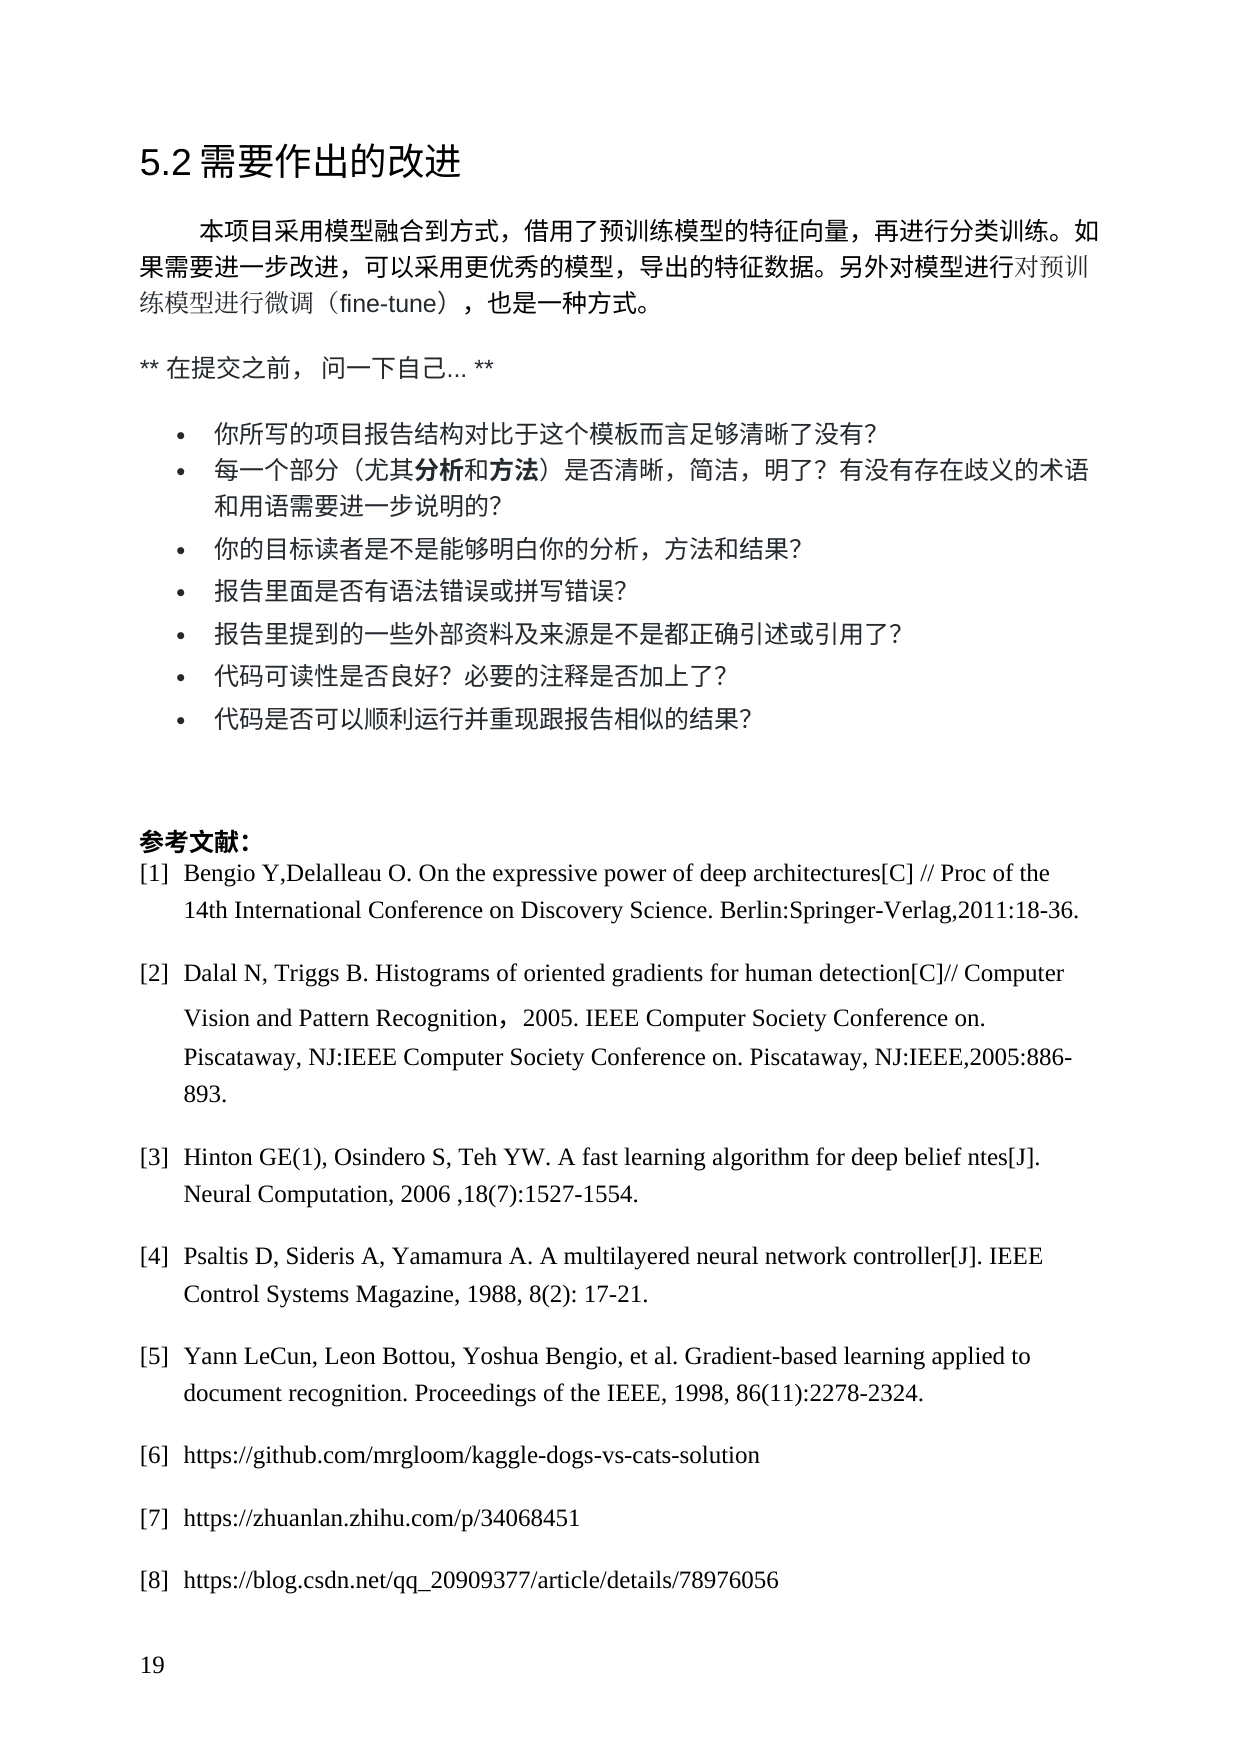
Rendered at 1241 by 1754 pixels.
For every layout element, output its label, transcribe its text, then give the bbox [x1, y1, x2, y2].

text 本项目采用模型融合到方式，借用了预训练模型的特征向量，再进行分类训练。如果需要进一步改进，可以采用更优秀的模型，导出的特征数据。另外对模型进行对预训练模型进行微调（fine-tune），也是一种方式。 [139, 211, 1101, 320]
list 你所写的项目报告结构对比于这个模板而言足够清晰了没有？ [177, 414, 1101, 450]
list https://zhuanlan.zhihu.com/p/34068451 [139, 1503, 1101, 1532]
list 代码是否可以顺利运行并重现跟报告相似的结果？ [177, 699, 1101, 735]
text ** 在提交之前， 问一下自己... ** [139, 349, 1101, 385]
list 报告里提到的一些外部资料及来源是不是都正确引述或引用了？ [177, 614, 1101, 650]
list 代码可读性是否良好？必要的注释是否加上了？ [177, 657, 1101, 693]
list Psaltis D, Sideris A, Yamamura A. A multilayered neural network controller[J]. IEEE Control Systems Magazine, 1988, 8(2): 17-21. [139, 1241, 1101, 1307]
list 你的目标读者是不是能够明白你的分析，方法和结果？ [177, 529, 1101, 565]
list Yann LeCun, Leon Bottou, Yoshua Bengio, et al. Gradient-based learning applied to document recognition. Proceedings of the IEEE, 1998, 86(11):2278-2324. [139, 1341, 1101, 1407]
list 报告里面是否有语法错误或拼写错误？ [177, 572, 1101, 608]
list https://github.com/mrgloom/kaggle-dogs-vs-cats-solution [139, 1441, 1101, 1469]
subtitle 需要作出的改进 [139, 132, 1101, 186]
list https://blog.csdn.net/qq_20909377/article/details/78976056 [139, 1565, 1101, 1594]
list Dalal N, Triggs B. Histograms of oriented gradients for human detection[C]// Computer Vision and Pattern Recognition，2005. IEEE Computer Society Conference on. Piscataway, NJ:IEEE Computer Society Conference on. Piscataway, NJ:IEEE,2005:886-893. [139, 958, 1101, 1108]
list Bengio Y,Delalleau O. On the expressive power of deep architectures[C] // Proc of the 14th International Conference on Discovery Science. Berlin:Springer-Verlag,2011:18-36. [139, 858, 1101, 924]
list Hinton GE(1), Osindero S, Teh YW. A fast learning algorithm for deep belief ntes[J]. Neural Computation, 2006 ,18(7):1527-1554. [139, 1142, 1101, 1208]
text 参考文献： [139, 822, 1101, 858]
list 每一个部分（尤其分析和方法）是否清晰，简洁，明了？有没有存在歧义的术语和用语需要进一步说明的？ [177, 450, 1101, 523]
